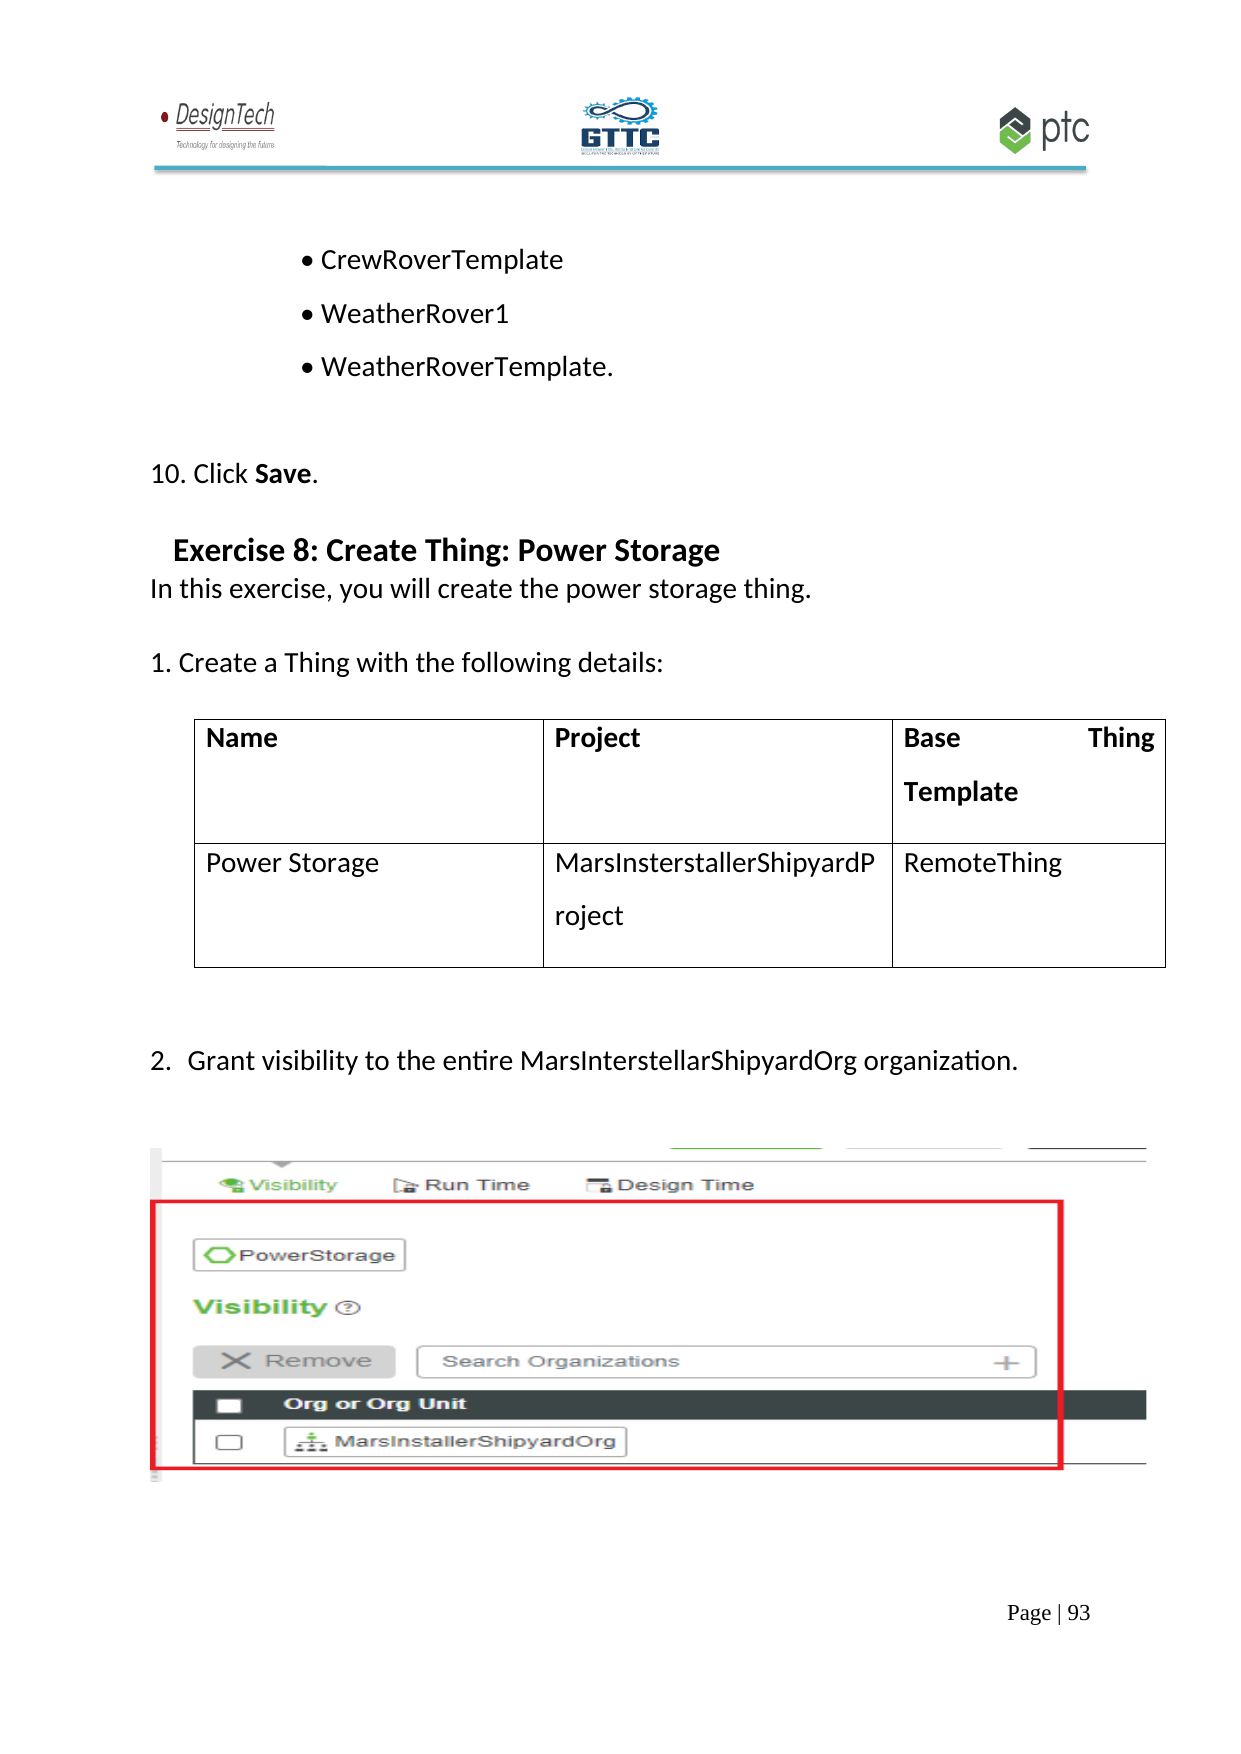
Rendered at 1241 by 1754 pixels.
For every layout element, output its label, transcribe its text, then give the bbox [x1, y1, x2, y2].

table_cell RemoteThing [893, 844, 1165, 967]
list • WeatherRoverTemplate. [262, 348, 1090, 384]
list Grant visibility to the entire MarsInterstellarShipyardOrg organization. [150, 1042, 1090, 1078]
table_header Base Thing Template [893, 720, 1165, 843]
table_cell MarsInsterstallerShipyardProject [544, 844, 892, 967]
subtitle Exercise 8: Create Thing: Power Storage [173, 529, 1090, 570]
table_header Project [544, 720, 892, 843]
table_cell Power Storage [195, 844, 543, 967]
list • CrewRoverTemplate [262, 241, 1090, 277]
text 1. Create a Thing with the following details: [150, 644, 1090, 680]
text In this exercise, you will create the power storage thing. [150, 570, 1090, 606]
list • WeatherRover1 [262, 295, 1090, 330]
text 10. Click Save. [150, 455, 1090, 491]
picture [150, 1148, 1147, 1482]
table_header Name [195, 720, 543, 843]
picture [150, 86, 1091, 177]
